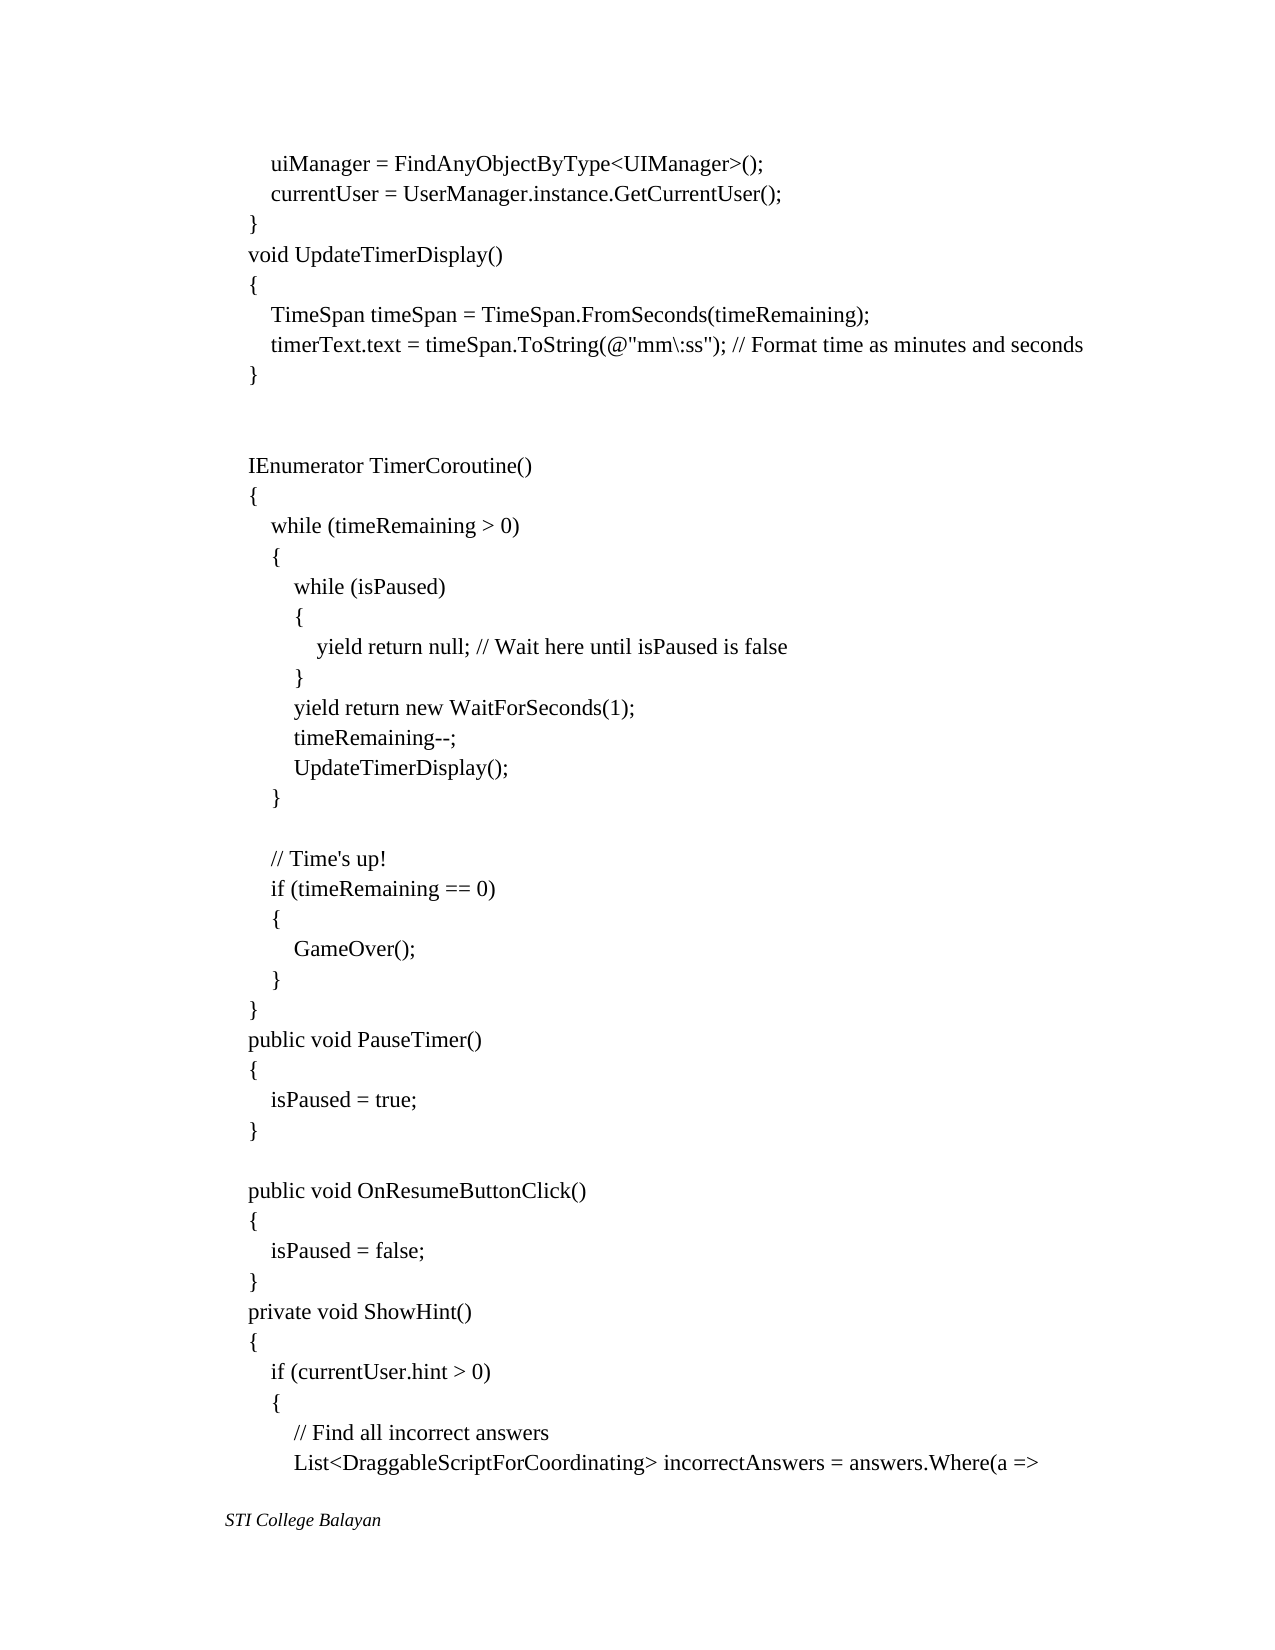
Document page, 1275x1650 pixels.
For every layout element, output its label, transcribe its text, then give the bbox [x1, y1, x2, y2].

text if (currentUser.hint > 0) [225, 1358, 1125, 1385]
text isPaused = true; [225, 1086, 1125, 1113]
text { [225, 905, 1125, 932]
text List<DraggableScriptForCoordinating> incorrectAnswers = answers.Where(a => [225, 1449, 1125, 1475]
text UpdateTimerDisplay(); [225, 754, 1125, 781]
text // Find all incorrect answers [225, 1419, 1125, 1445]
text while (timeRemaining > 0) [225, 512, 1125, 539]
text } [225, 784, 1125, 811]
text { [225, 1388, 1125, 1415]
text } [225, 210, 1125, 237]
text } [225, 1117, 1125, 1143]
text { [225, 1056, 1125, 1083]
text public void PauseTimer() [225, 1026, 1125, 1052]
text { [225, 1207, 1125, 1234]
text { [225, 1328, 1125, 1354]
text uiManager = FindAnyObjectByType<UIManager>(); [225, 150, 1125, 176]
text public void OnResumeButtonClick() [225, 1177, 1125, 1203]
text currentUser = UserManager.instance.GetCurrentUser(); [225, 180, 1125, 207]
text IEnumerator TimerCoroutine() [225, 452, 1125, 478]
text if (timeRemaining == 0) [225, 875, 1125, 901]
text isPaused = false; [225, 1237, 1125, 1264]
text { [225, 543, 1125, 569]
text } [225, 663, 1125, 690]
text GameOver(); [225, 935, 1125, 962]
text } [225, 1268, 1125, 1294]
text timerText.text = timeSpan.ToString(@"mm\:ss"); // Format time as minutes and seconds [225, 331, 1125, 358]
text while (isPaused) [225, 573, 1125, 599]
text private void ShowHint() [225, 1298, 1125, 1324]
text yield return null; // Wait here until isPaused is false [225, 633, 1125, 660]
text } [225, 361, 1125, 388]
text void UpdateTimerDisplay() [225, 241, 1125, 267]
text TimeSpan timeSpan = TimeSpan.FromSeconds(timeRemaining); [225, 301, 1125, 327]
text { [225, 271, 1125, 297]
text timeRemaining--; [225, 724, 1125, 750]
text } [225, 996, 1125, 1022]
text // Time's up! [225, 845, 1125, 871]
text { [225, 482, 1125, 509]
text } [225, 966, 1125, 992]
text yield return new WaitForSeconds(1); [225, 694, 1125, 720]
text { [225, 603, 1125, 629]
